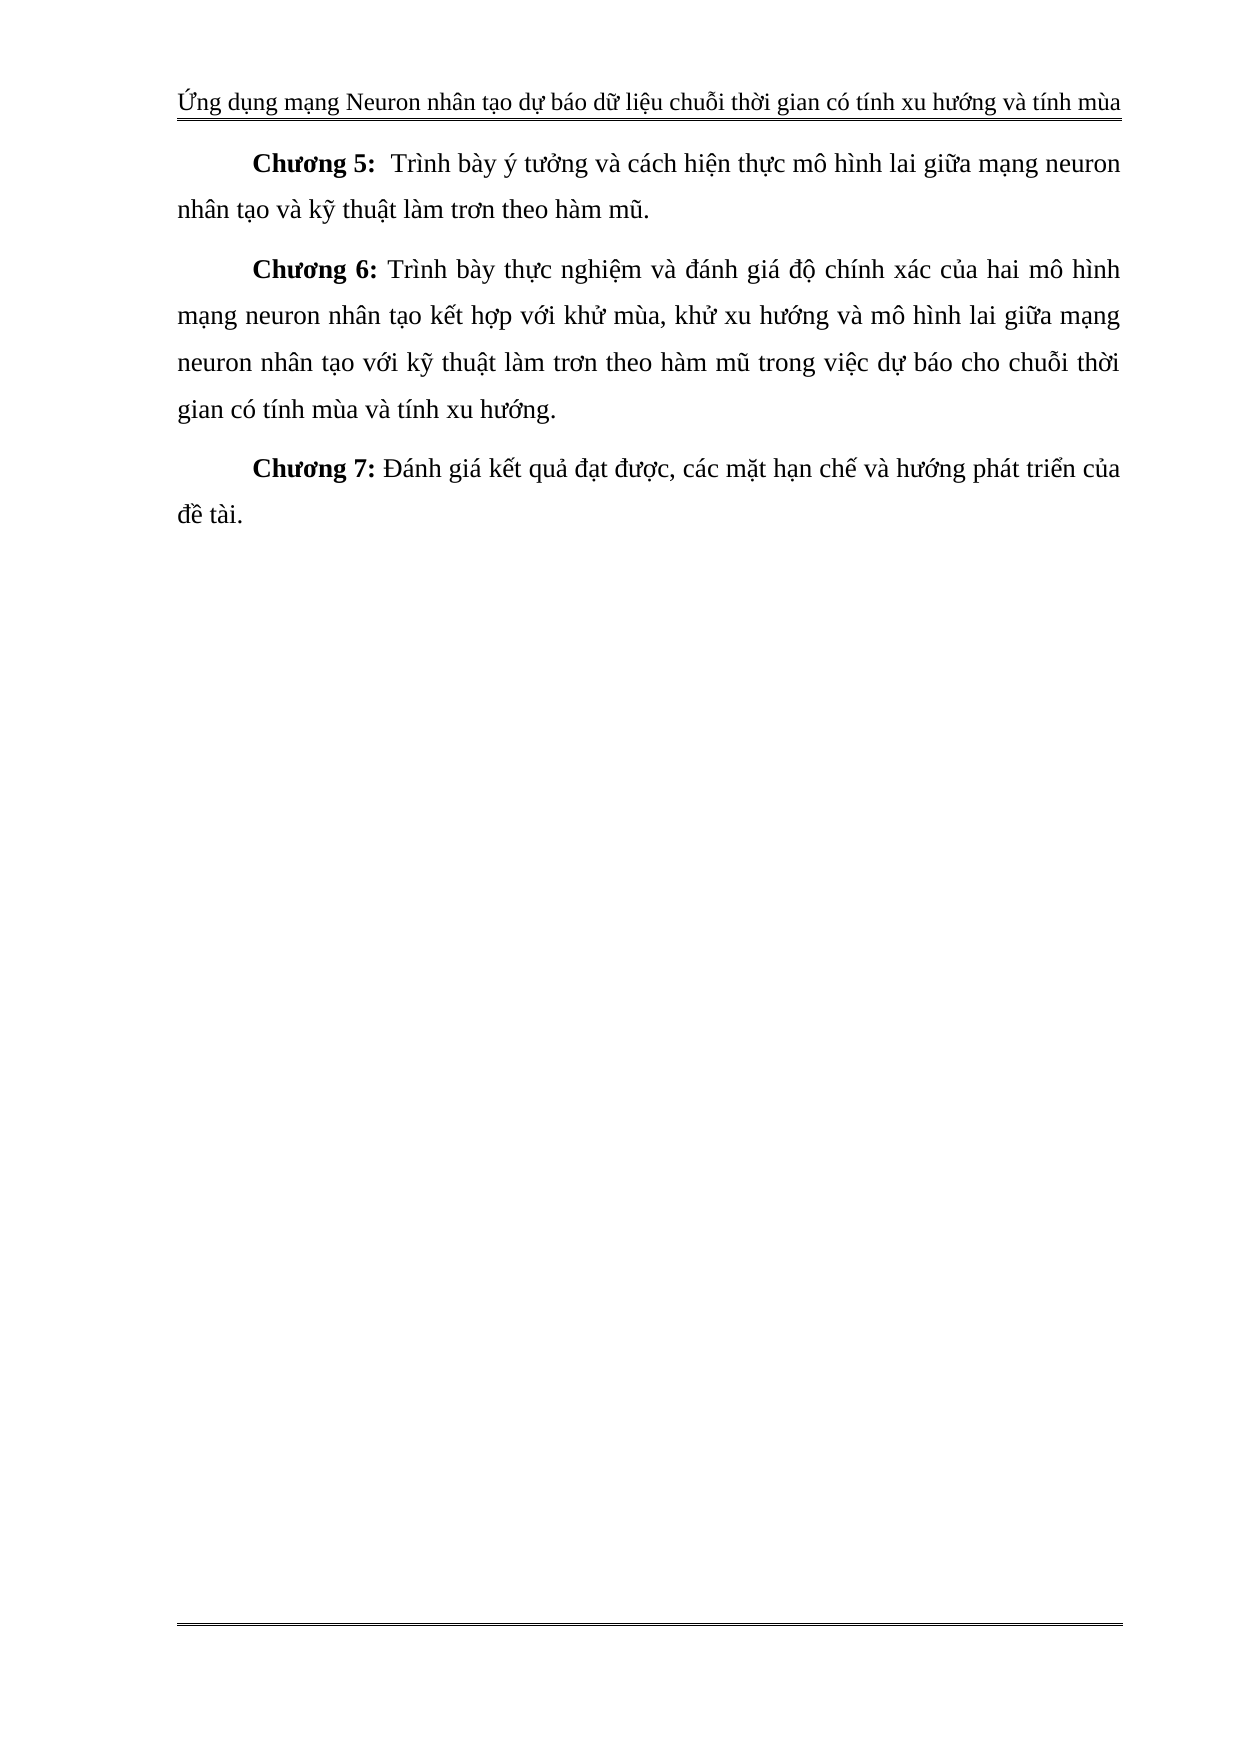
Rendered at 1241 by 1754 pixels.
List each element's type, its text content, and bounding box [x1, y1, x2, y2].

text Chương 6: Trình bày thực nghiệm và đánh giá độ chính xác của hai mô hình mạng neuron nhân tạo kết hợp với khử mùa, khử xu hướng và mô hình lai giữa mạng neuron nhân tạo với kỹ thuật làm trơn theo hàm mũ trong việc dự báo cho chuỗi thời gian có tính mùa và tính xu hướng. [177, 253, 1122, 424]
text Chương 7: Đánh giá kết quả đạt được, các mặt hạn chế và hướng phát triển của đề tài. [177, 452, 1122, 530]
text Chương 5: Trình bày ý tưởng và cách hiện thực mô hình lai giữa mạng neuron nhân tạo và kỹ thuật làm trơn theo hàm mũ. [177, 147, 1122, 225]
